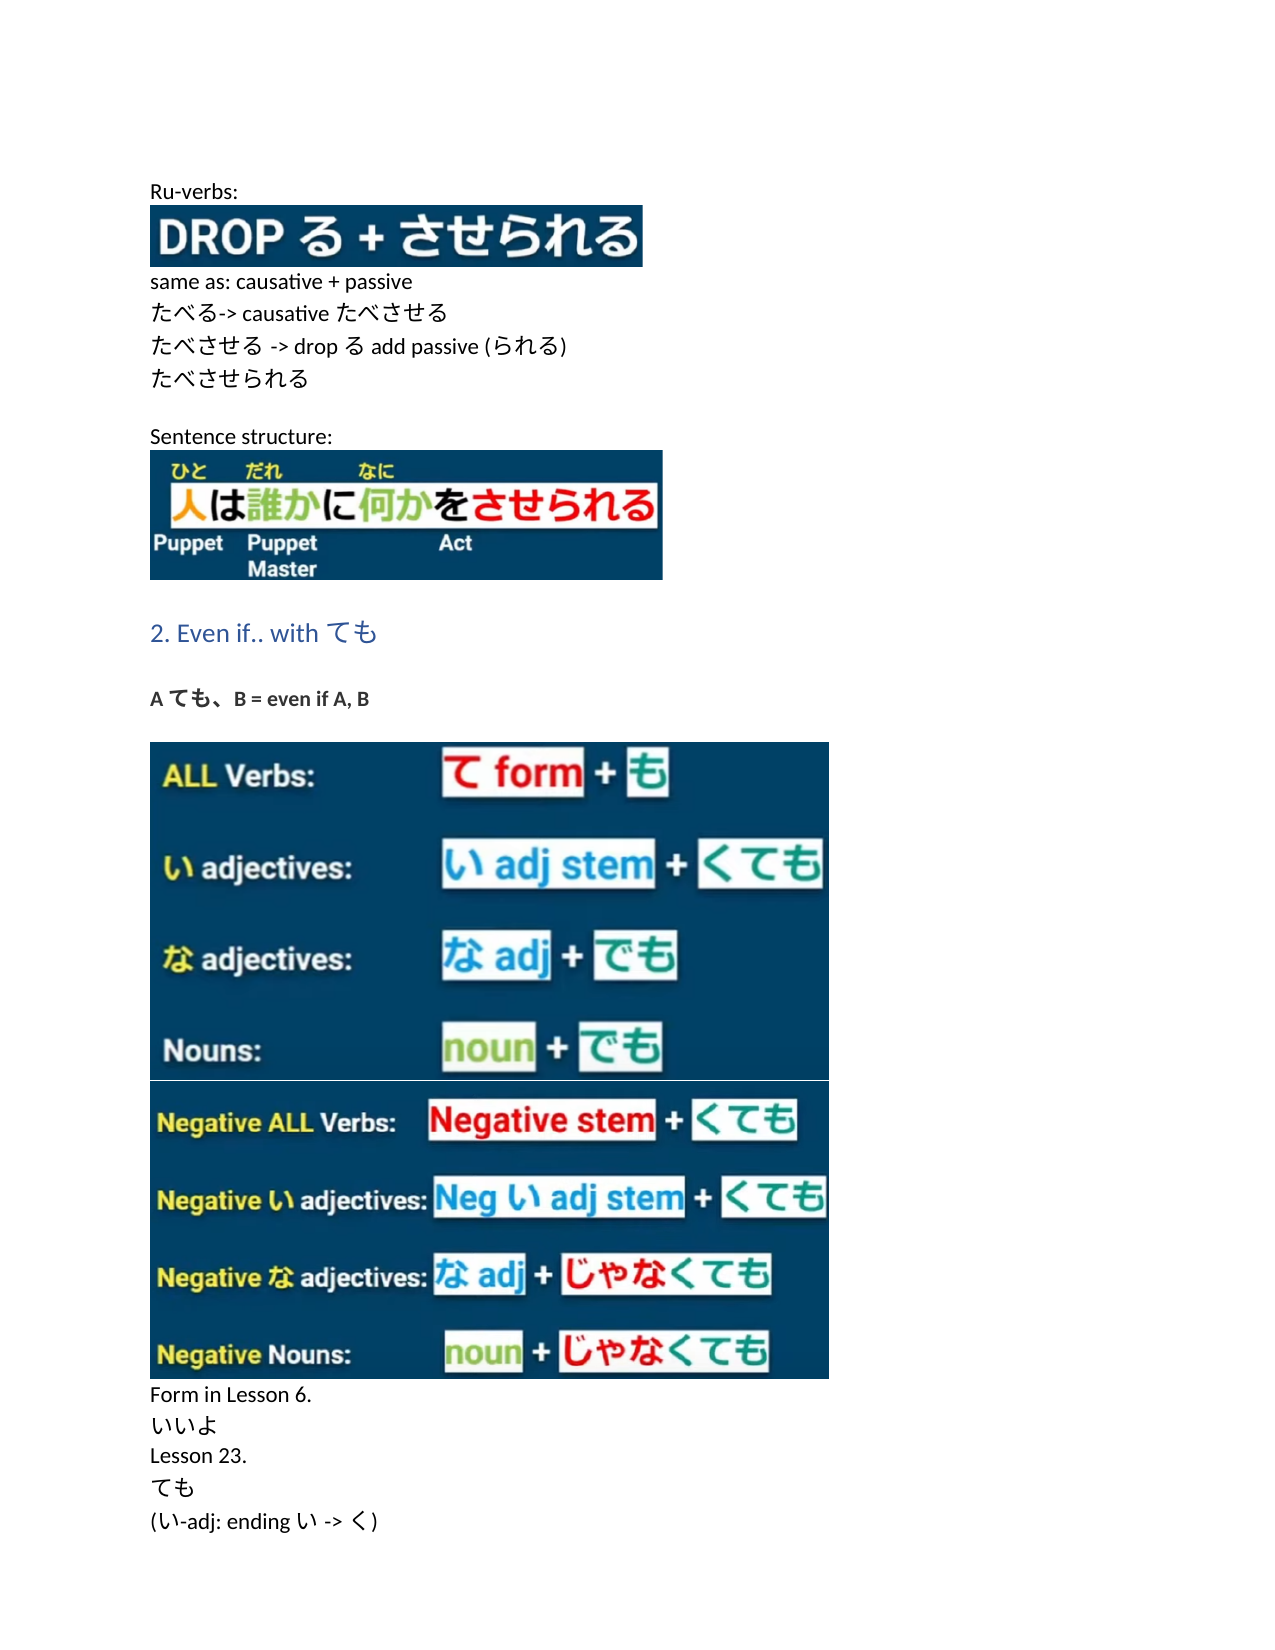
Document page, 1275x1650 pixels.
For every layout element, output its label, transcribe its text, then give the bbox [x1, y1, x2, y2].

text Sentence structure: [150, 422, 1125, 451]
text たべる-> causative たべさせる [150, 295, 1125, 328]
text A ても、B = even if A, B [150, 681, 1125, 712]
text たべさせられる [150, 361, 1125, 394]
text Lesson 23. [150, 1441, 1125, 1469]
picture [150, 1081, 829, 1379]
picture [150, 742, 829, 1080]
text たべさせる -> drop るadd passive (られる) [150, 328, 1125, 361]
picture [150, 450, 663, 580]
text Form in Lesson 6. [150, 1380, 1125, 1408]
text ても [150, 1469, 1125, 1503]
text (い-adj: ending い -> く) [150, 1503, 1125, 1536]
subtitle 2. Even if.. with ても [150, 611, 1125, 651]
picture [150, 205, 643, 267]
text いいよ [150, 1408, 1125, 1441]
text same as: causative + passive [150, 267, 1125, 295]
text Ru-verbs: [150, 177, 1125, 206]
